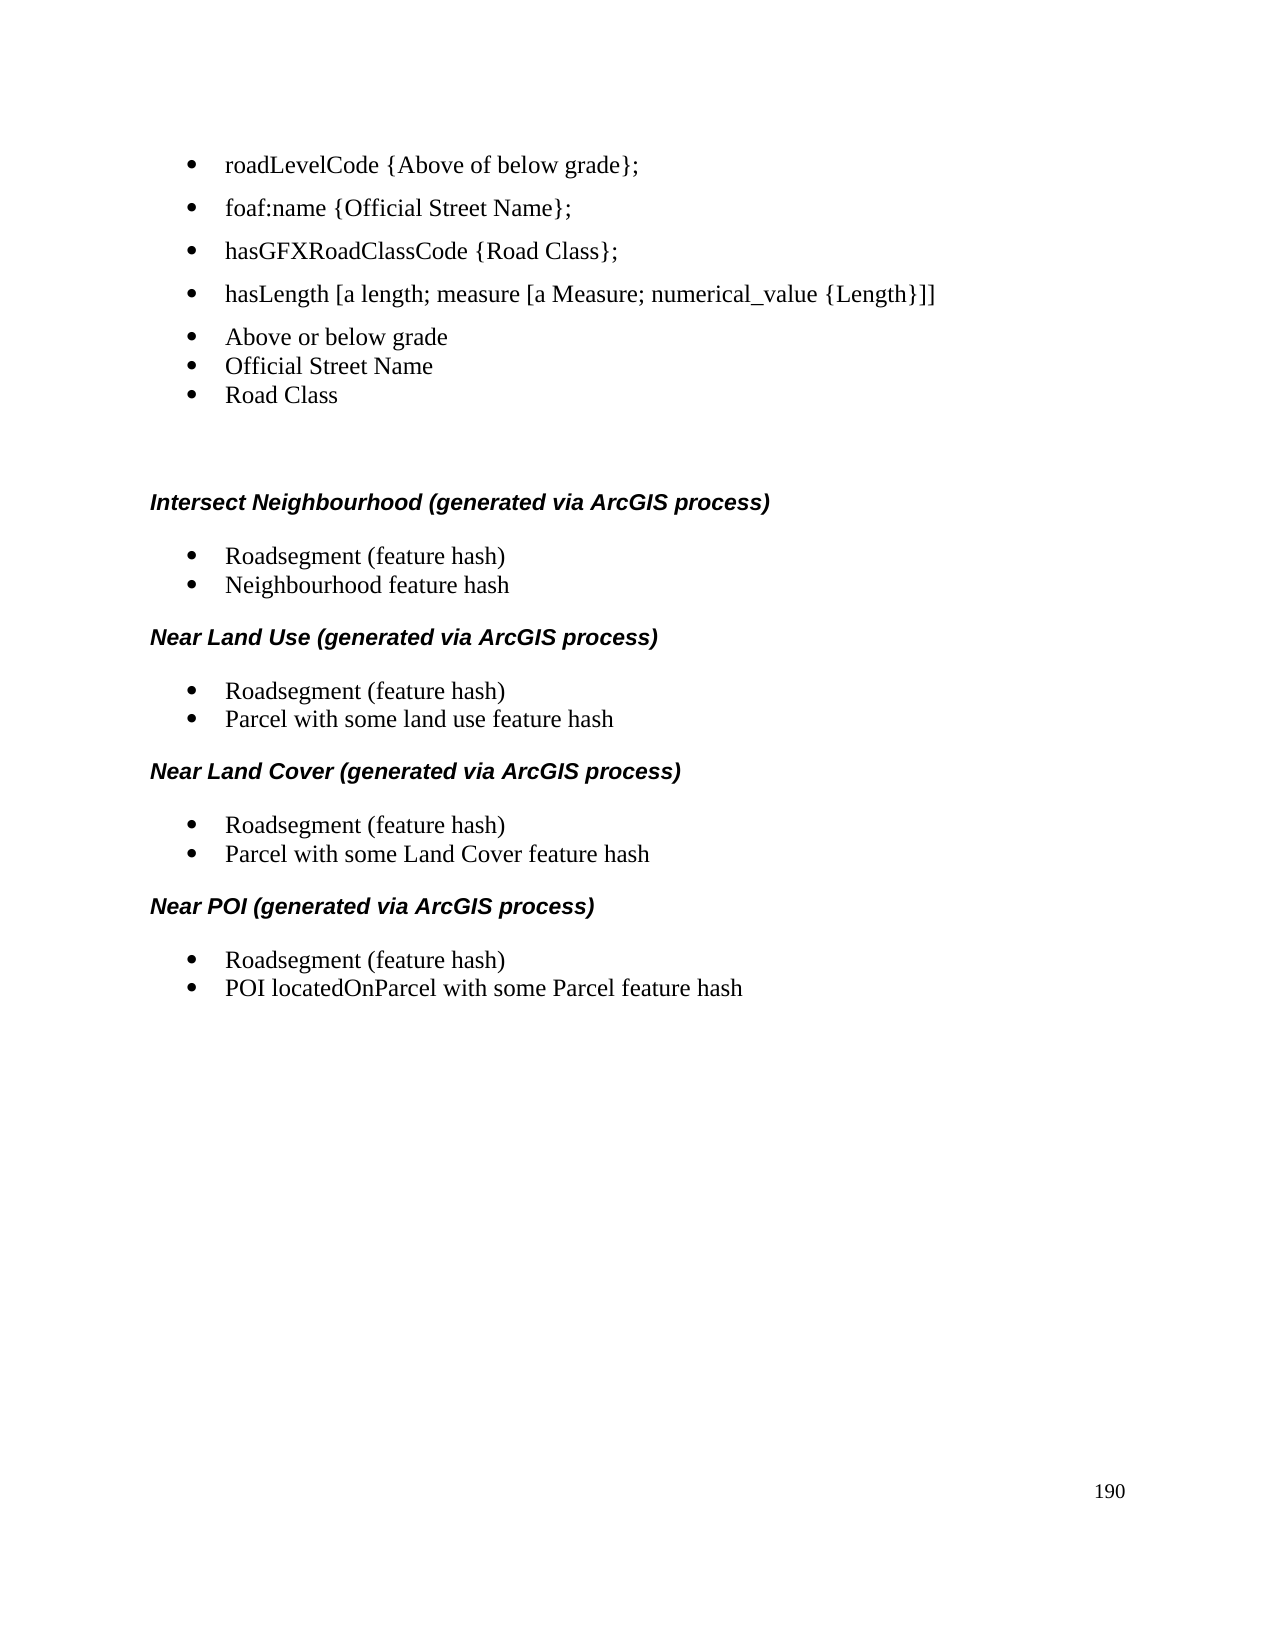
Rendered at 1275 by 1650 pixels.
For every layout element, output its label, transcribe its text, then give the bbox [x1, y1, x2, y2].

subtitle Near Land Cover (generated via ArcGIS process) [150, 758, 1125, 785]
list hasLength [a length; measure [a Measure; numerical_value {Length}]] [187, 279, 1125, 308]
list Official Street Name [187, 351, 1125, 380]
subtitle Near POI (generated via ArcGIS process) [150, 893, 1125, 919]
list Parcel with some Land Cover feature hash [187, 839, 1125, 868]
list Roadsegment (feature hash) [187, 541, 1125, 570]
list Above or below grade [187, 322, 1125, 351]
list POI locatedOnParcel with some Parcel feature hash [187, 973, 1125, 1002]
subtitle Intersect Neighbourhood (generated via ArcGIS process) [150, 489, 1125, 516]
subtitle Near Land Use (generated via ArcGIS process) [150, 624, 1125, 650]
list Road Class [187, 380, 1125, 409]
list Neighbourhood feature hash [187, 570, 1125, 599]
list Roadsegment (feature hash) [187, 810, 1125, 839]
list roadLevelCode {Above of below grade}; [187, 150, 1125, 179]
list foaf:name {Official Street Name}; [187, 193, 1125, 222]
list Parcel with some land use feature hash [187, 704, 1125, 733]
list Roadsegment (feature hash) [187, 676, 1125, 704]
list Roadsegment (feature hash) [187, 945, 1125, 973]
list hasGFXRoadClassCode {Road Class}; [187, 236, 1125, 265]
